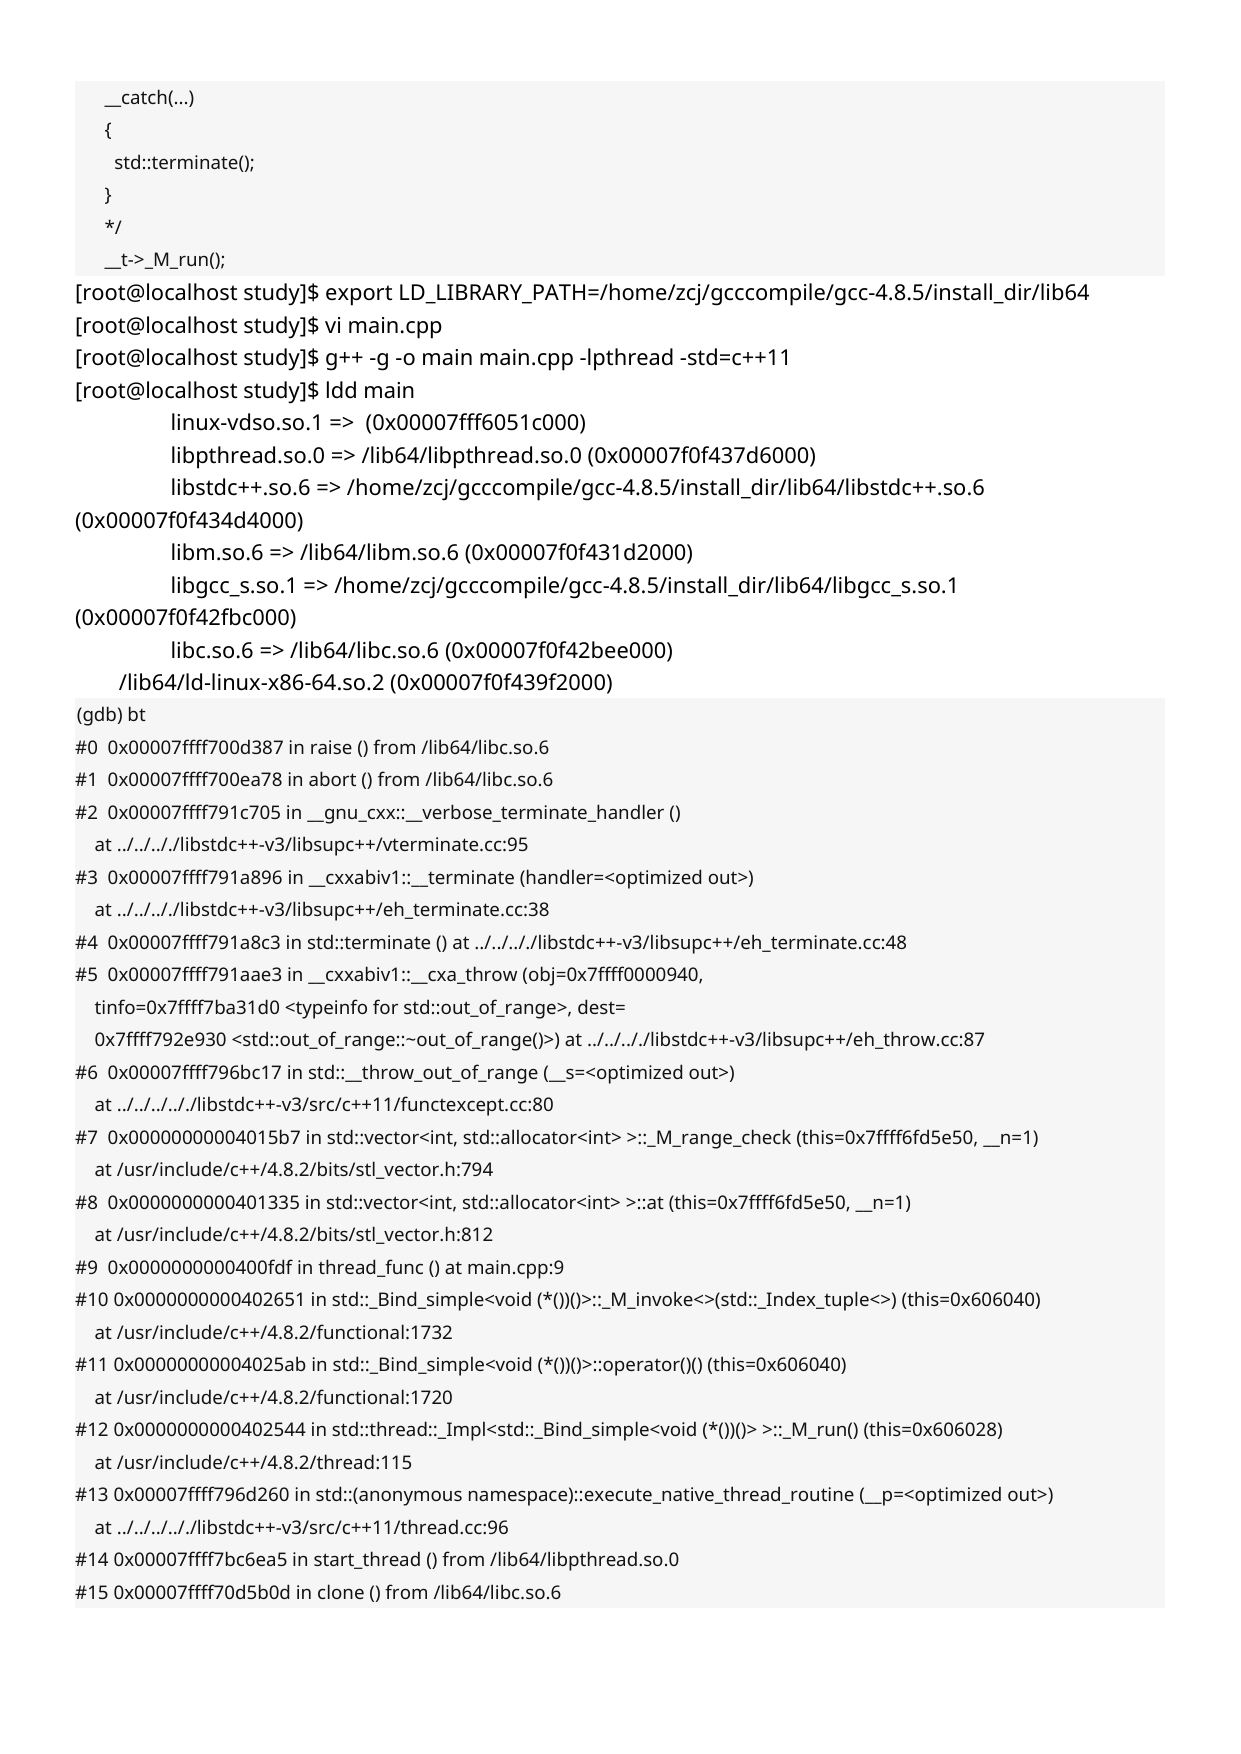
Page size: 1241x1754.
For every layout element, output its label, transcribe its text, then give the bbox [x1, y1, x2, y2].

text [root@localhost study]$ g++ -g -o main main.cpp -lpthread -std=c++11 [75, 341, 1165, 373]
text [root@localhost study]$ vi main.cpp [75, 308, 1165, 341]
text [root@localhost study]$ export LD_LIBRARY_PATH=/home/zcj/gcccompile/gcc-4.8.5/install_dir/lib64 [75, 276, 1165, 308]
text at /usr/include/c++/4.8.2/bits/stl_vector.h:812 [75, 1218, 1165, 1251]
text #2 0x00007ffff791c705 in __gnu_cxx::__verbose_terminate_handler () [75, 796, 1165, 828]
text #9 0x0000000000400fdf in thread_func () at main.cpp:9 [75, 1251, 1165, 1283]
text std::terminate(); [75, 146, 1165, 178]
text __catch(...) [75, 81, 1165, 113]
text } [75, 178, 1165, 211]
text #12 0x0000000000402544 in std::thread::_Impl<std::_Bind_simple<void (*())()> >::_M_run() (this=0x606028) [75, 1413, 1165, 1446]
text __t->_M_run(); [75, 243, 1165, 276]
text at /usr/include/c++/4.8.2/thread:115 [75, 1446, 1165, 1478]
text linux-vdso.so.1 => (0x00007fff6051c000) [75, 406, 1165, 438]
text #6 0x00007ffff796bc17 in std::__throw_out_of_range (__s=<optimized out>) [75, 1056, 1165, 1088]
text libm.so.6 => /lib64/libm.so.6 (0x00007f0f431d2000) [75, 536, 1165, 568]
text libc.so.6 => /lib64/libc.so.6 (0x00007f0f42bee000) [75, 633, 1165, 666]
text #11 0x00000000004025ab in std::_Bind_simple<void (*())()>::operator()() (this=0x606040) [75, 1348, 1165, 1381]
text #0 0x00007ffff700d387 in raise () from /lib64/libc.so.6 [75, 731, 1165, 763]
text libgcc_s.so.1 => /home/zcj/gcccompile/gcc-4.8.5/install_dir/lib64/libgcc_s.so.1 (0x00007f0f42fbc000) [75, 568, 1165, 633]
text */ [75, 211, 1165, 243]
text #1 0x00007ffff700ea78 in abort () from /lib64/libc.so.6 [75, 763, 1165, 796]
text #13 0x00007ffff796d260 in std::(anonymous namespace)::execute_native_thread_routine (__p=<optimized out>) [75, 1478, 1165, 1511]
text libpthread.so.0 => /lib64/libpthread.so.0 (0x00007f0f437d6000) [75, 438, 1165, 471]
text #5 0x00007ffff791aae3 in __cxxabiv1::__cxa_throw (obj=0x7ffff0000940, [75, 958, 1165, 991]
text #3 0x00007ffff791a896 in __cxxabiv1::__terminate (handler=<optimized out>) [75, 861, 1165, 893]
text #14 0x00007ffff7bc6ea5 in start_thread () from /lib64/libpthread.so.0 [75, 1543, 1165, 1576]
text #4 0x00007ffff791a8c3 in std::terminate () at ../../.././libstdc++-v3/libsupc++/eh_terminate.cc:48 [75, 926, 1165, 958]
text /lib64/ld-linux-x86-64.so.2 (0x00007f0f439f2000) [75, 666, 1165, 698]
text [root@localhost study]$ ldd main [75, 373, 1165, 406]
text at ../../.././libstdc++-v3/libsupc++/eh_terminate.cc:38 [75, 893, 1165, 926]
text at ../../../.././libstdc++-v3/src/c++11/thread.cc:96 [75, 1511, 1165, 1543]
text libstdc++.so.6 => /home/zcj/gcccompile/gcc-4.8.5/install_dir/lib64/libstdc++.so.6 (0x00007f0f434d4000) [75, 471, 1165, 536]
text at ../../.././libstdc++-v3/libsupc++/vterminate.cc:95 [75, 828, 1165, 861]
text at /usr/include/c++/4.8.2/functional:1732 [75, 1316, 1165, 1348]
text at /usr/include/c++/4.8.2/bits/stl_vector.h:794 [75, 1153, 1165, 1186]
text (gdb) bt [75, 698, 1165, 731]
text 0x7ffff792e930 <std::out_of_range::~out_of_range()>) at ../../.././libstdc++-v3/libsupc++/eh_throw.cc:87 [75, 1023, 1165, 1056]
text #10 0x0000000000402651 in std::_Bind_simple<void (*())()>::_M_invoke<>(std::_Index_tuple<>) (this=0x606040) [75, 1283, 1165, 1316]
text { [75, 113, 1165, 146]
text #8 0x0000000000401335 in std::vector<int, std::allocator<int> >::at (this=0x7ffff6fd5e50, __n=1) [75, 1186, 1165, 1218]
text at ../../../.././libstdc++-v3/src/c++11/functexcept.cc:80 [75, 1088, 1165, 1121]
text #15 0x00007ffff70d5b0d in clone () from /lib64/libc.so.6 [75, 1576, 1165, 1608]
text #7 0x00000000004015b7 in std::vector<int, std::allocator<int> >::_M_range_check (this=0x7ffff6fd5e50, __n=1) [75, 1121, 1165, 1153]
text tinfo=0x7ffff7ba31d0 <typeinfo for std::out_of_range>, dest= [75, 991, 1165, 1023]
text at /usr/include/c++/4.8.2/functional:1720 [75, 1381, 1165, 1413]
